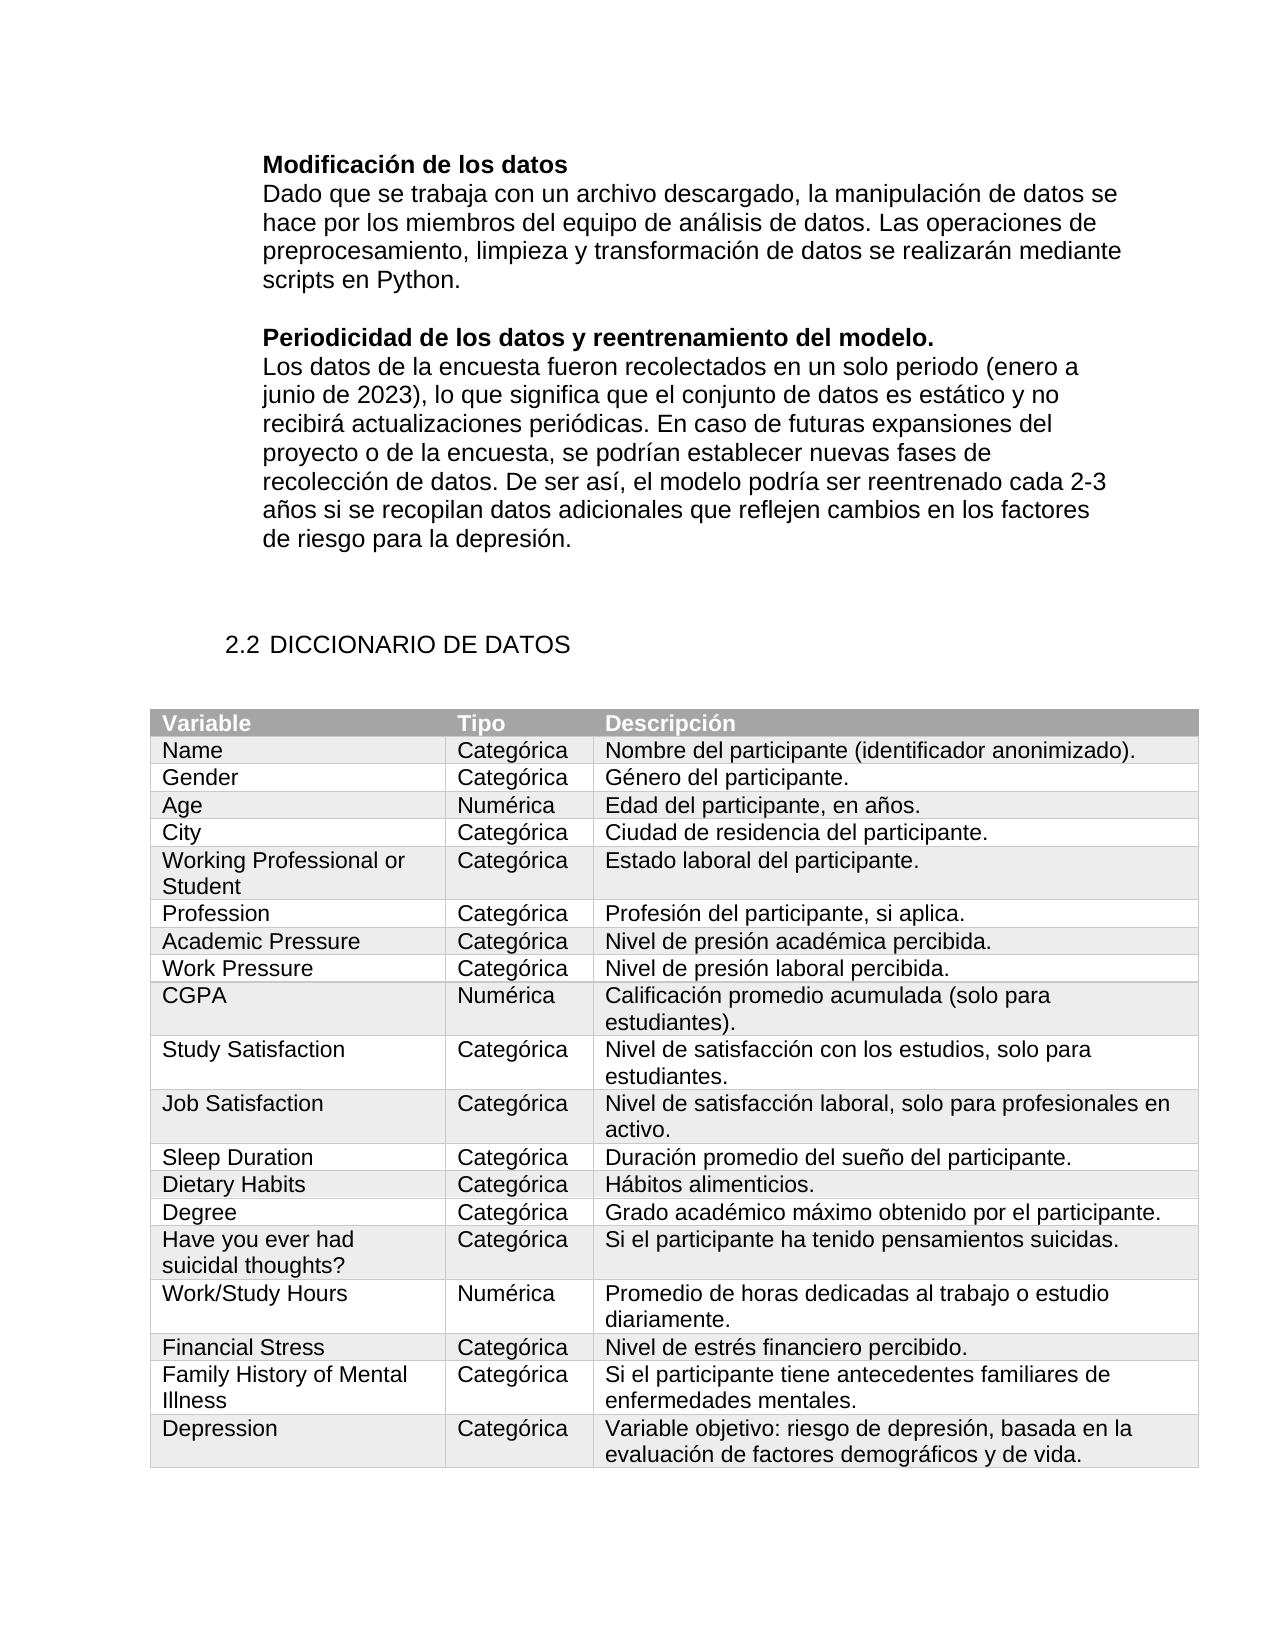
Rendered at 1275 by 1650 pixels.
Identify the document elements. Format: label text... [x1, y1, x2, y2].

table_cell Financial Stress [151, 1334, 445, 1360]
table_cell Categórica [446, 1036, 593, 1089]
table_cell Have you ever had suicidal thoughts? [151, 1226, 445, 1279]
table_cell Dietary Habits [151, 1171, 445, 1197]
table_cell Grado académico máximo obtenido por el participante. [594, 1199, 1198, 1225]
table_cell Edad del participante, en años. [594, 792, 1198, 818]
table_cell Ciudad de residencia del participante. [594, 819, 1198, 846]
table_cell Numérica [446, 983, 593, 1035]
table_cell Si el participante tiene antecedentes familiares de enfermedades mentales. [594, 1361, 1198, 1413]
table_cell Categórica [446, 1334, 593, 1360]
table_cell Variable objetivo: riesgo de depresión, basada en la evaluación de factores demográficos y de vida. [594, 1415, 1198, 1467]
table_cell Categórica [446, 764, 593, 791]
table_cell Work Pressure [151, 955, 445, 981]
table_cell Estado laboral del participante. [594, 847, 1198, 899]
table_cell Categórica [446, 955, 593, 981]
table_cell Depression [151, 1415, 445, 1467]
table_cell Categórica [446, 1361, 593, 1413]
table_cell Categórica [446, 928, 593, 954]
table_cell Profession [151, 900, 445, 927]
table_cell Nombre del participante (identificador anonimizado). [594, 737, 1198, 763]
table_cell Categórica [446, 1090, 593, 1143]
table_cell Género del participante. [594, 764, 1198, 791]
table_cell Family History of Mental Illness [151, 1361, 445, 1413]
table_cell Categórica [446, 1415, 593, 1467]
table_cell Nivel de presión laboral percibida. [594, 955, 1198, 981]
table_cell Nivel de satisfacción con los estudios, solo para estudiantes. [594, 1036, 1198, 1089]
table_cell Categórica [446, 1226, 593, 1279]
table_cell Working Professional or Student [151, 847, 445, 899]
table_cell Degree [151, 1199, 445, 1225]
table_cell Categórica [446, 737, 593, 763]
table_cell Categórica [446, 1144, 593, 1170]
table_cell Numérica [446, 792, 593, 818]
table_cell Numérica [446, 1280, 593, 1332]
table_cell Categórica [446, 1171, 593, 1197]
table_cell Work/Study Hours [151, 1280, 445, 1332]
table_header Tipo [446, 710, 593, 736]
table_cell Categórica [446, 900, 593, 927]
table_cell Si el participante ha tenido pensamientos suicidas. [594, 1226, 1198, 1279]
table_cell Academic Pressure [151, 928, 445, 954]
list DICCIONARIO DE DATOS [225, 630, 1125, 658]
table_cell Categórica [446, 1199, 593, 1225]
table_cell Categórica [446, 819, 593, 846]
table_cell City [151, 819, 445, 846]
table_cell Promedio de horas dedicadas al trabajo o estudio diariamente. [594, 1280, 1198, 1332]
text Periodicidad de los datos y reentrenamiento del modelo. Los datos de la encuesta fueron recolectados en un solo periodo (enero a junio de 2023), lo que significa que el conjunto de datos es estático y no recibirá actualizaciones periódicas. En caso de futuras expansiones del proyecto o de la encuesta, se podrían establecer nuevas fases de recolección de datos. De ser así, el modelo podría ser reentrenado cada 2-3 años si se recopilan datos adicionales que reflejen cambios en los factores de riesgo para la depresión. [262, 323, 1125, 553]
table_cell Sleep Duration [151, 1144, 445, 1170]
table_cell Hábitos alimenticios. [594, 1171, 1198, 1197]
table_cell Nivel de estrés financiero percibido. [594, 1334, 1198, 1360]
table_cell Nivel de satisfacción laboral, solo para profesionales en activo. [594, 1090, 1198, 1143]
table_cell Profesión del participante, si aplica. [594, 900, 1198, 927]
table_cell Job Satisfaction [151, 1090, 445, 1143]
table_cell Age [151, 792, 445, 818]
table_cell Name [151, 737, 445, 763]
table_cell Nivel de presión académica percibida. [594, 928, 1198, 954]
text Modificación de los datos Dado que se trabaja con un archivo descargado, la manipulación de datos se hace por los miembros del equipo de análisis de datos. Las operaciones de preprocesamiento, limpieza y transformación de datos se realizarán mediante scripts en Python. [262, 150, 1125, 294]
table_cell Duración promedio del sueño del participante. [594, 1144, 1198, 1170]
table_header Variable [151, 710, 445, 736]
table_cell CGPA [151, 983, 445, 1035]
table_cell Calificación promedio acumulada (solo para estudiantes). [594, 983, 1198, 1035]
table_header Descripción [594, 710, 1198, 736]
table_cell Categórica [446, 847, 593, 899]
table_cell Study Satisfaction [151, 1036, 445, 1089]
table_cell Gender [151, 764, 445, 791]
